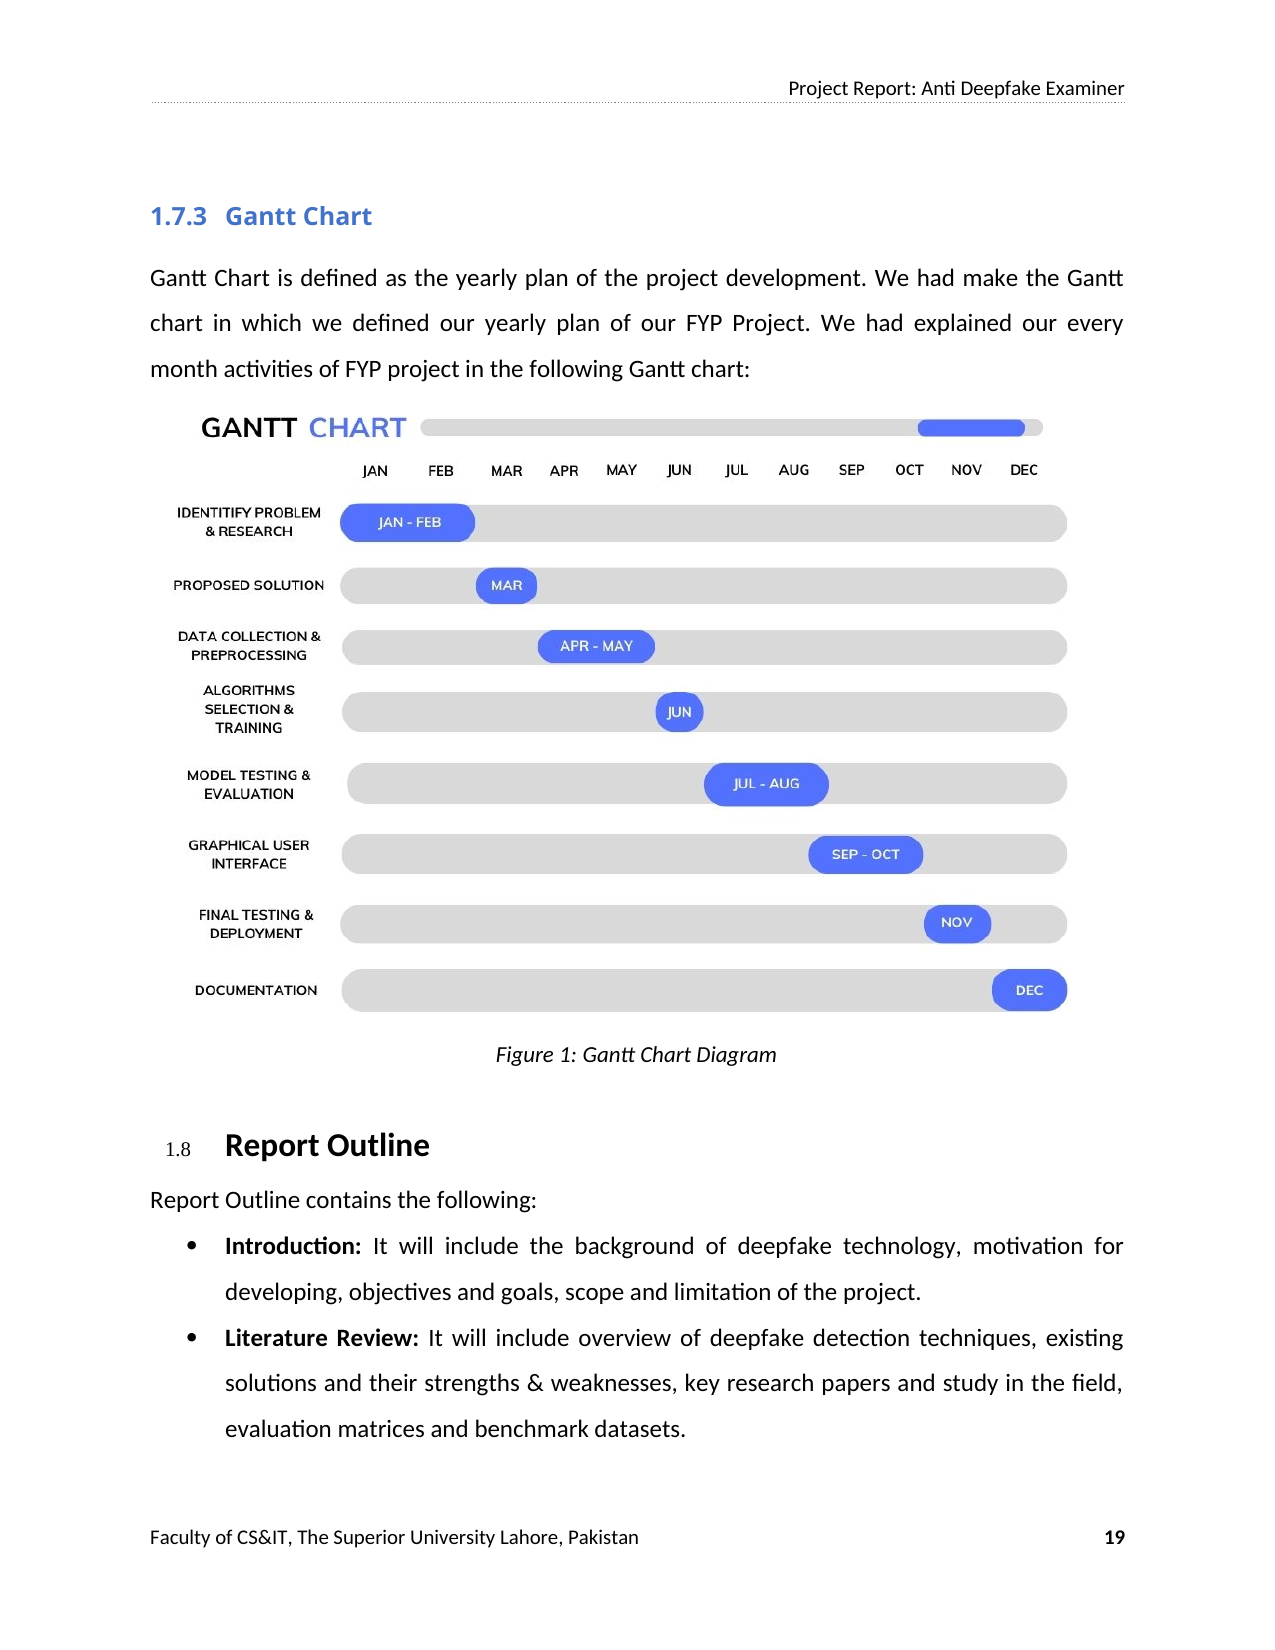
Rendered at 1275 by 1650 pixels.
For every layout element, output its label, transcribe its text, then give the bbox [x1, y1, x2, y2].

text Figure 1: Gantt Chart Diagram [150, 1040, 1125, 1068]
picture [161, 398, 1114, 1028]
list Literature Review: It will include overview of deepfake detection techniques, existing solutions and their strengths & weaknesses, key research papers and study in the field, evaluation matrices and benchmark datasets. [187, 1322, 1125, 1444]
subtitle Report Outline [165, 1124, 1125, 1164]
list Introduction: It will include the background of deepfake technology, motivation for developing, objectives and goals, scope and limitation of the project. [187, 1230, 1125, 1307]
text Report Outline contains the following: [150, 1185, 1125, 1215]
text Gantt Chart is defined as the yearly plan of the project development. We had make the Gantt chart in which we defined our yearly plan of our FYP Project. We had explained our every month activities of FYP project in the following Gantt chart: [150, 262, 1125, 384]
subtitle Gantt Chart [150, 199, 1125, 233]
